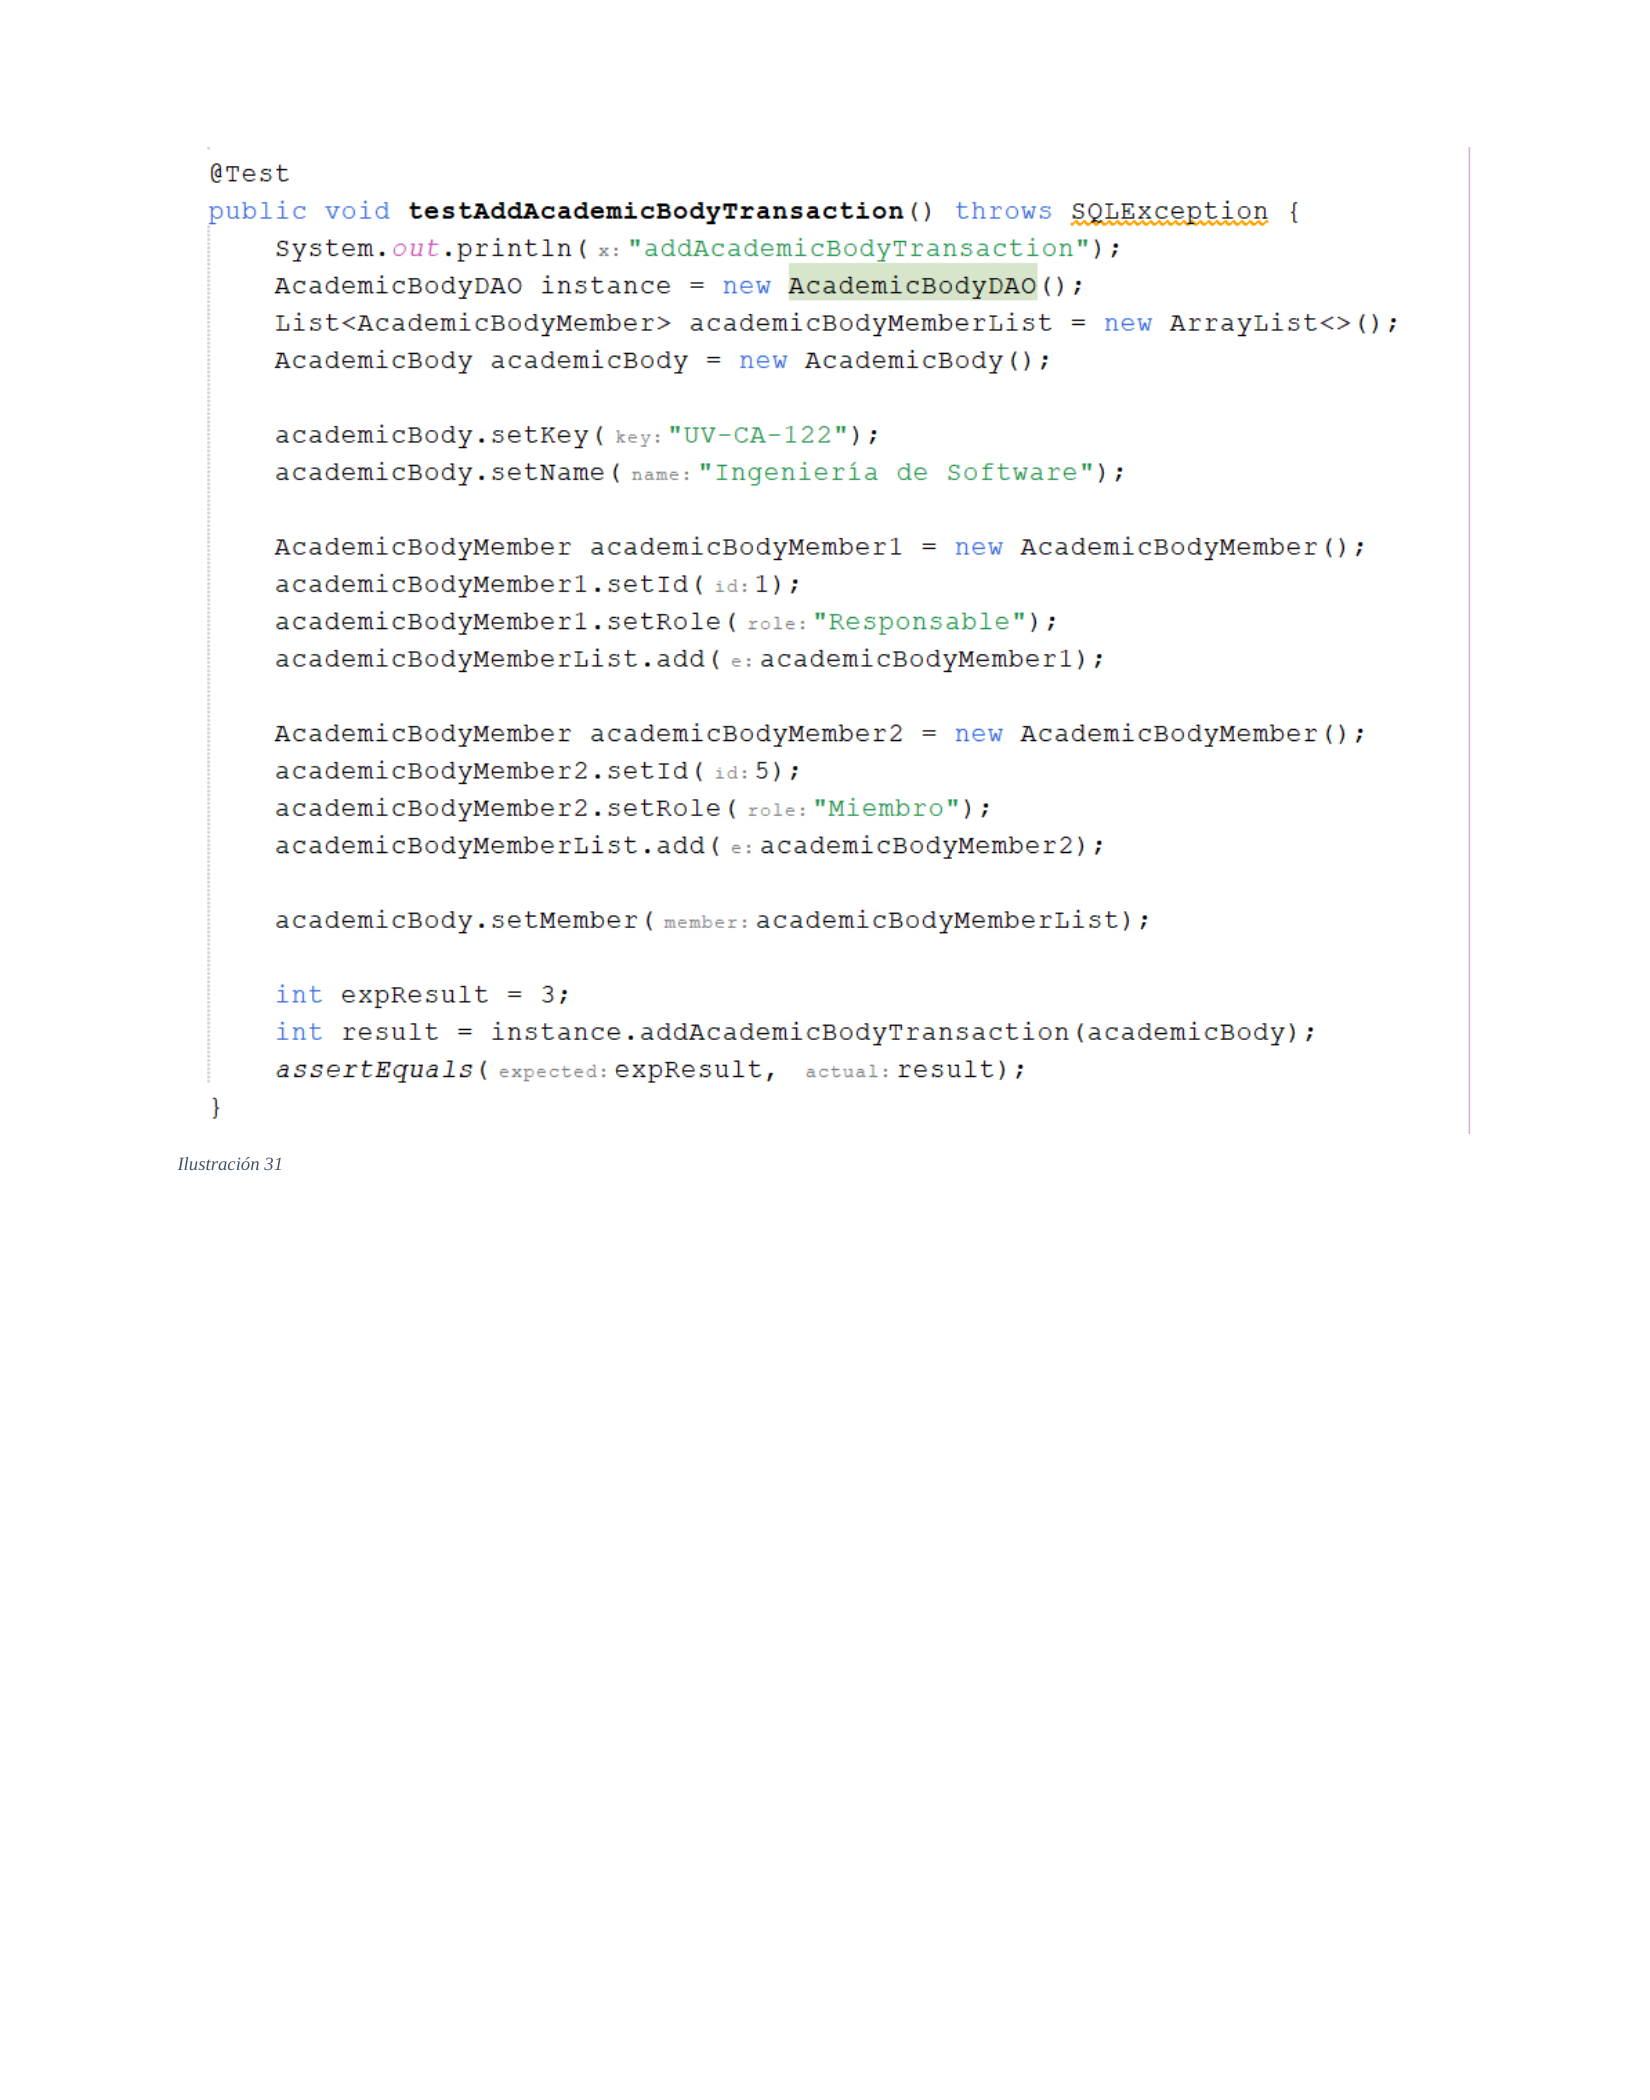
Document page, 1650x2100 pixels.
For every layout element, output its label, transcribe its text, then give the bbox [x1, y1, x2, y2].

picture [177, 147, 1473, 1134]
text Ilustración 31 [177, 1153, 1473, 1174]
